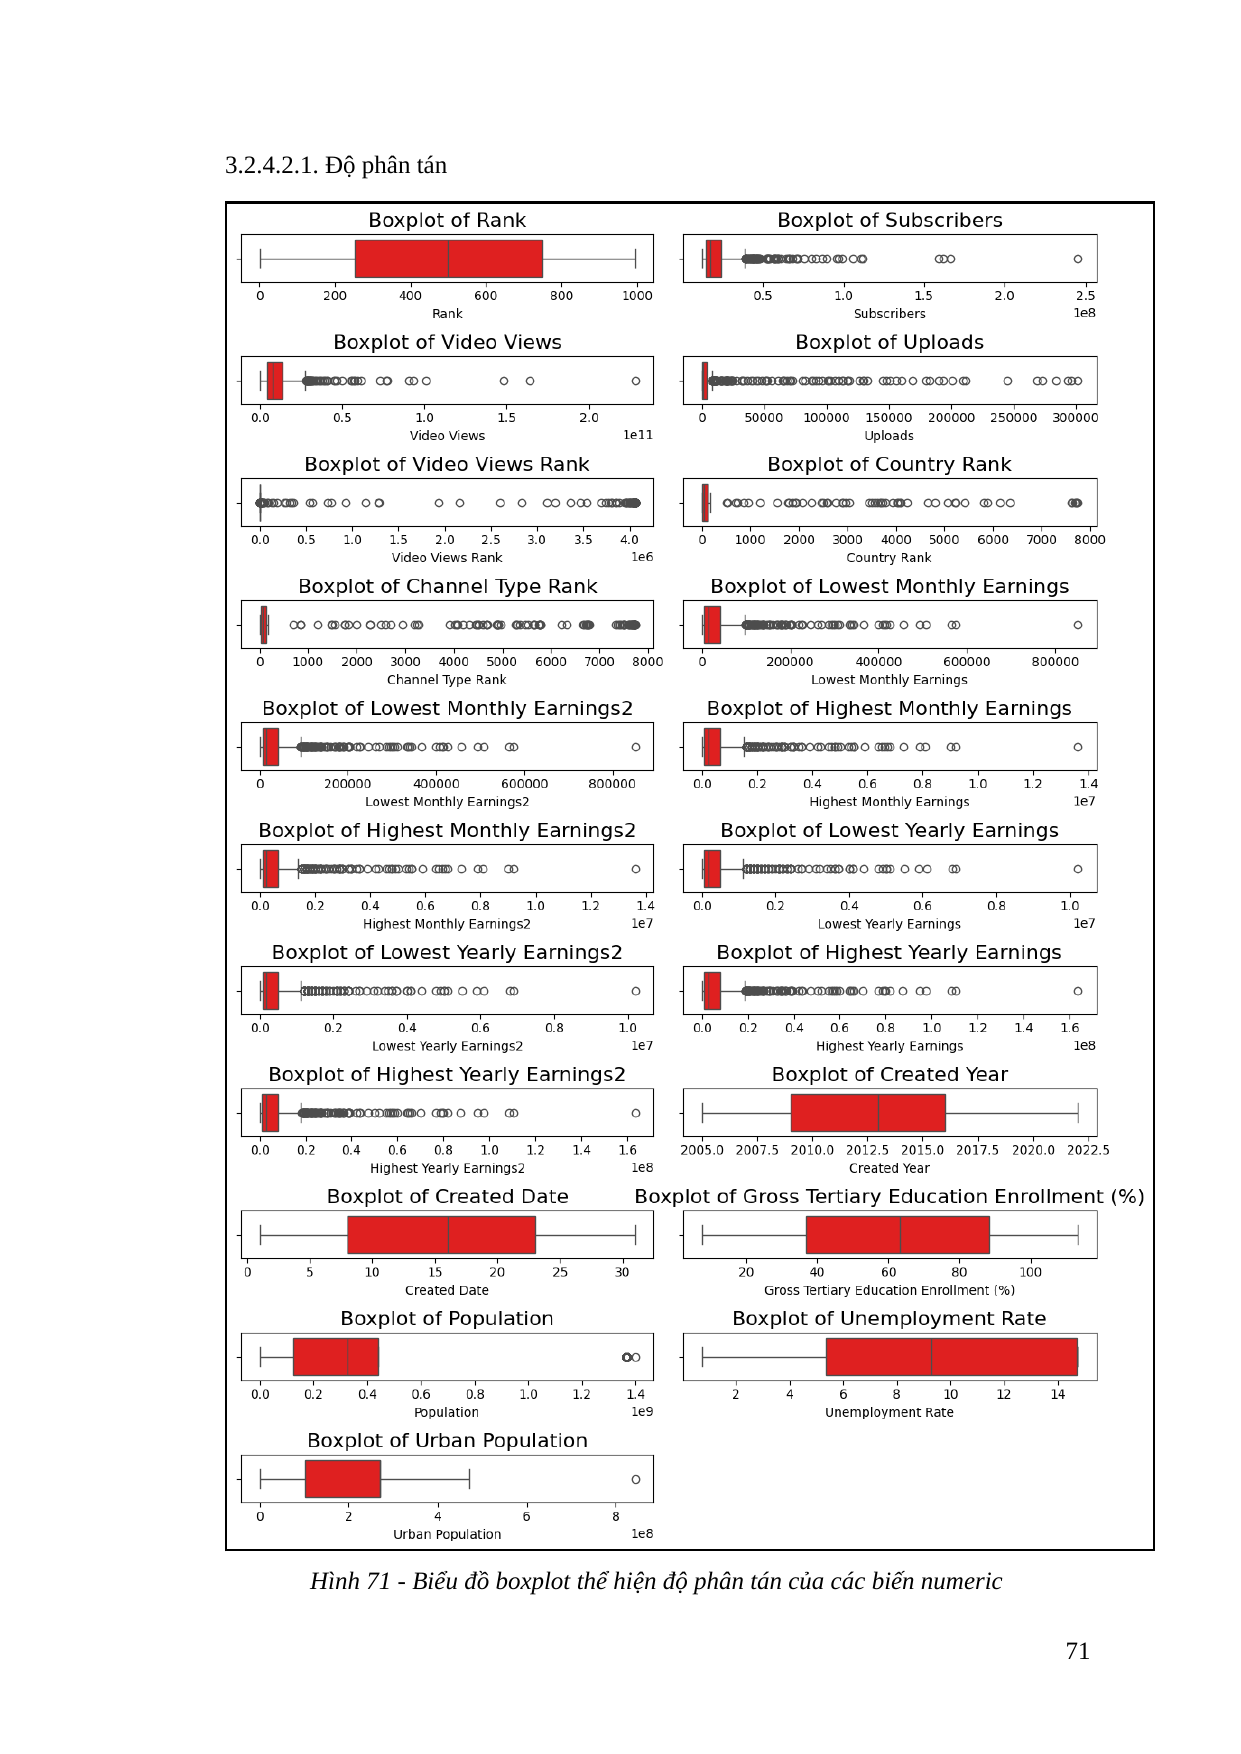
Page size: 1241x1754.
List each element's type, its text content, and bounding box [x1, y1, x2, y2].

text Hình 71 - Biểu đồ boxplot thể hiện độ phân tán của các biến numeric [225, 1566, 1090, 1594]
picture [227, 204, 1153, 1549]
subtitle 3.2.4.2.1. Độ phân tán [225, 150, 1090, 179]
